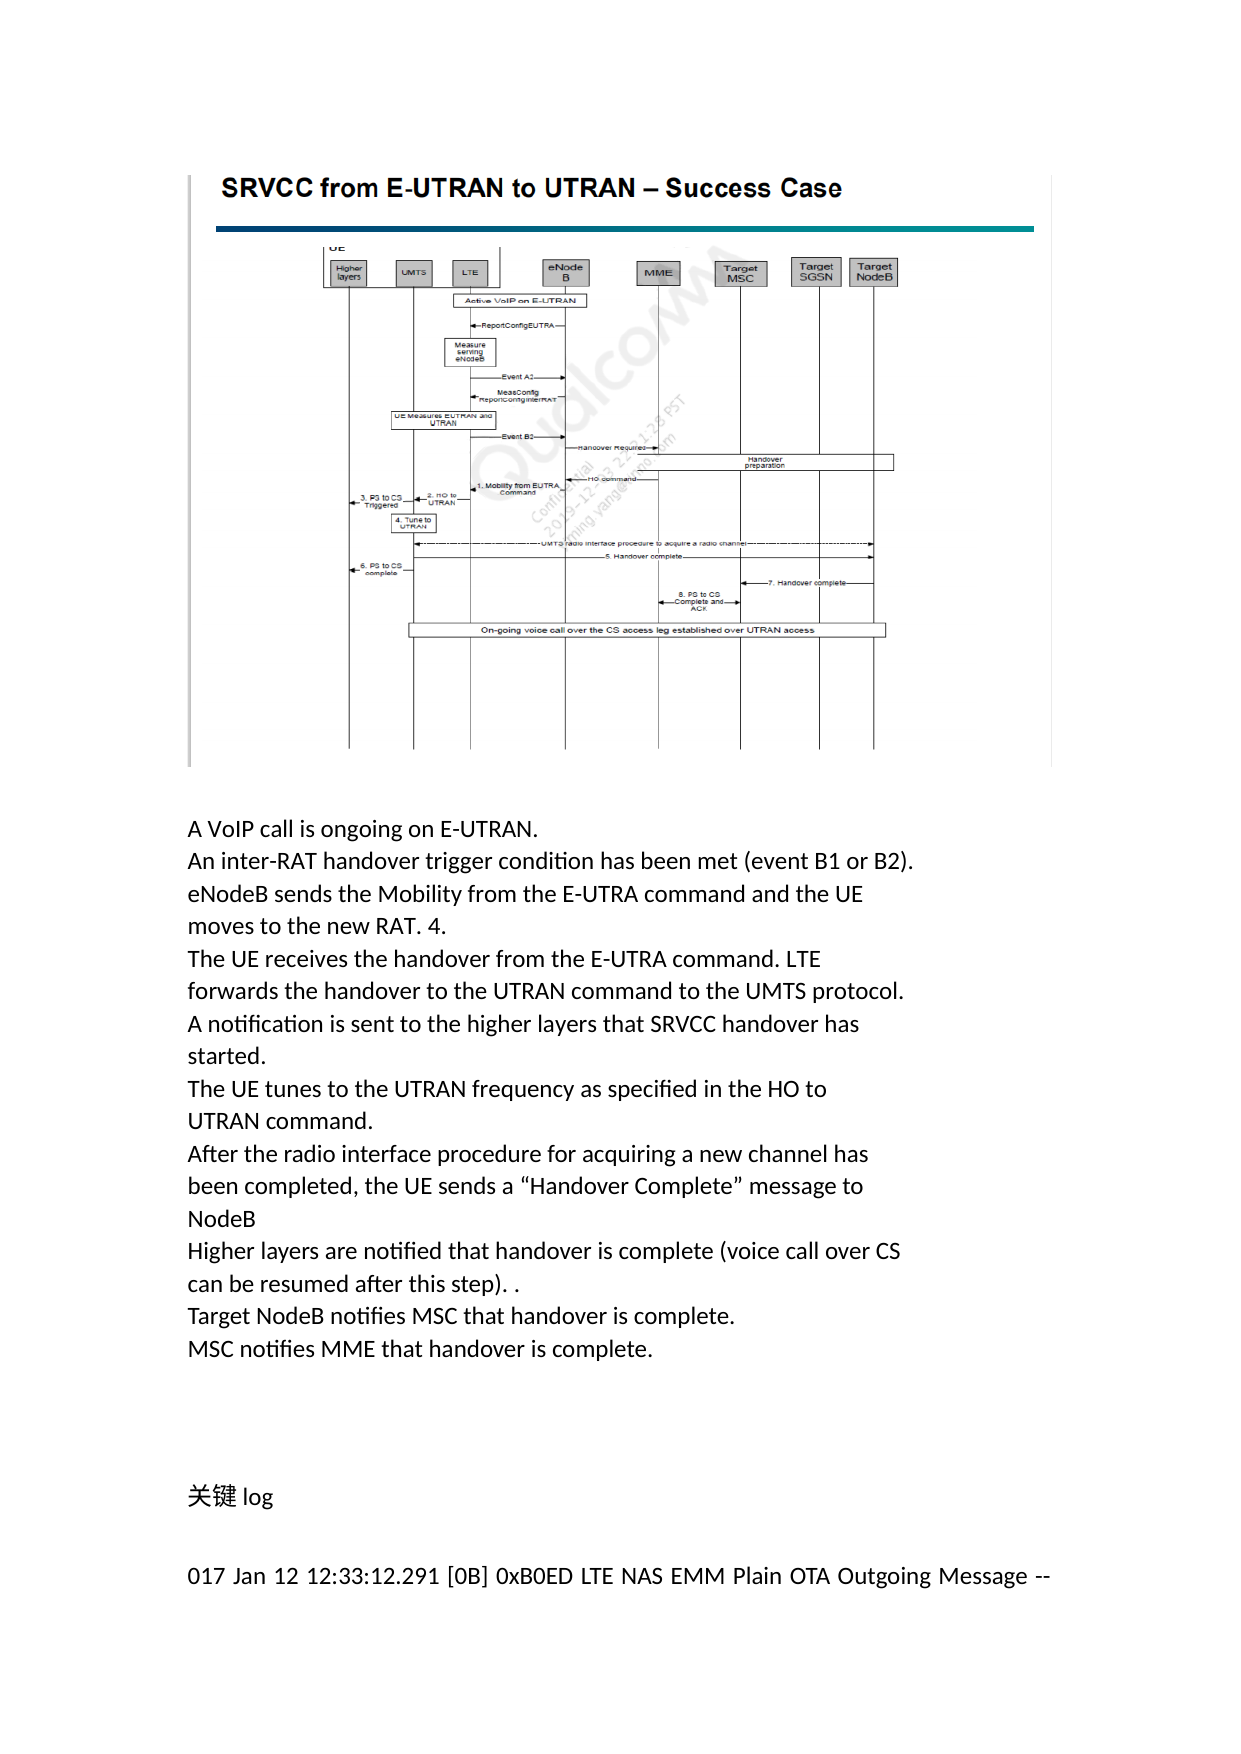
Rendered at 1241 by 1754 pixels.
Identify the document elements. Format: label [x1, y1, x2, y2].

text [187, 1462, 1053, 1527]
picture [187, 175, 1052, 767]
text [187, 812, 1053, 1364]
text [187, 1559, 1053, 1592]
